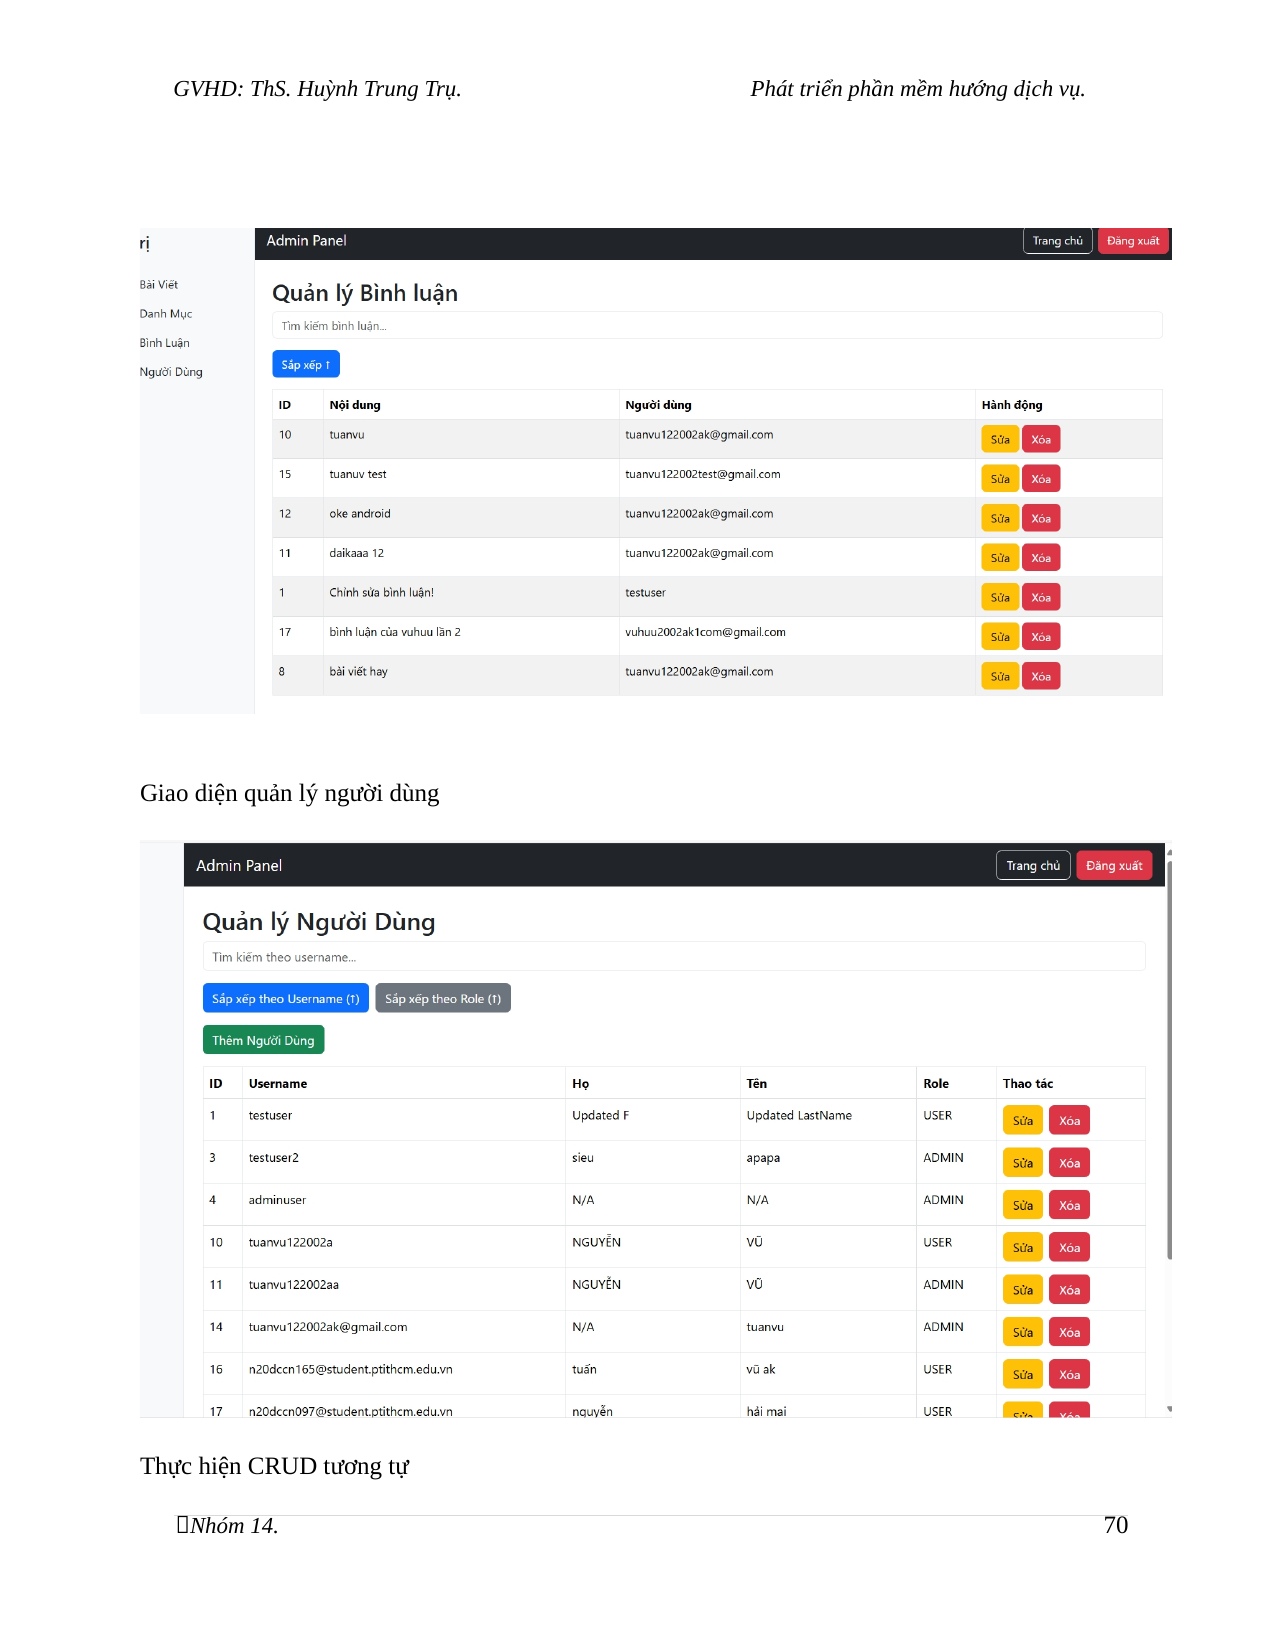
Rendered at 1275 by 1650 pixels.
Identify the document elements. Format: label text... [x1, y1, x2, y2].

text Thực hiện CRUD tương tự [140, 1451, 1172, 1480]
picture [139, 228, 1172, 714]
picture [139, 840, 1172, 1418]
text Giao diện quản lý người dùng [140, 778, 1172, 807]
